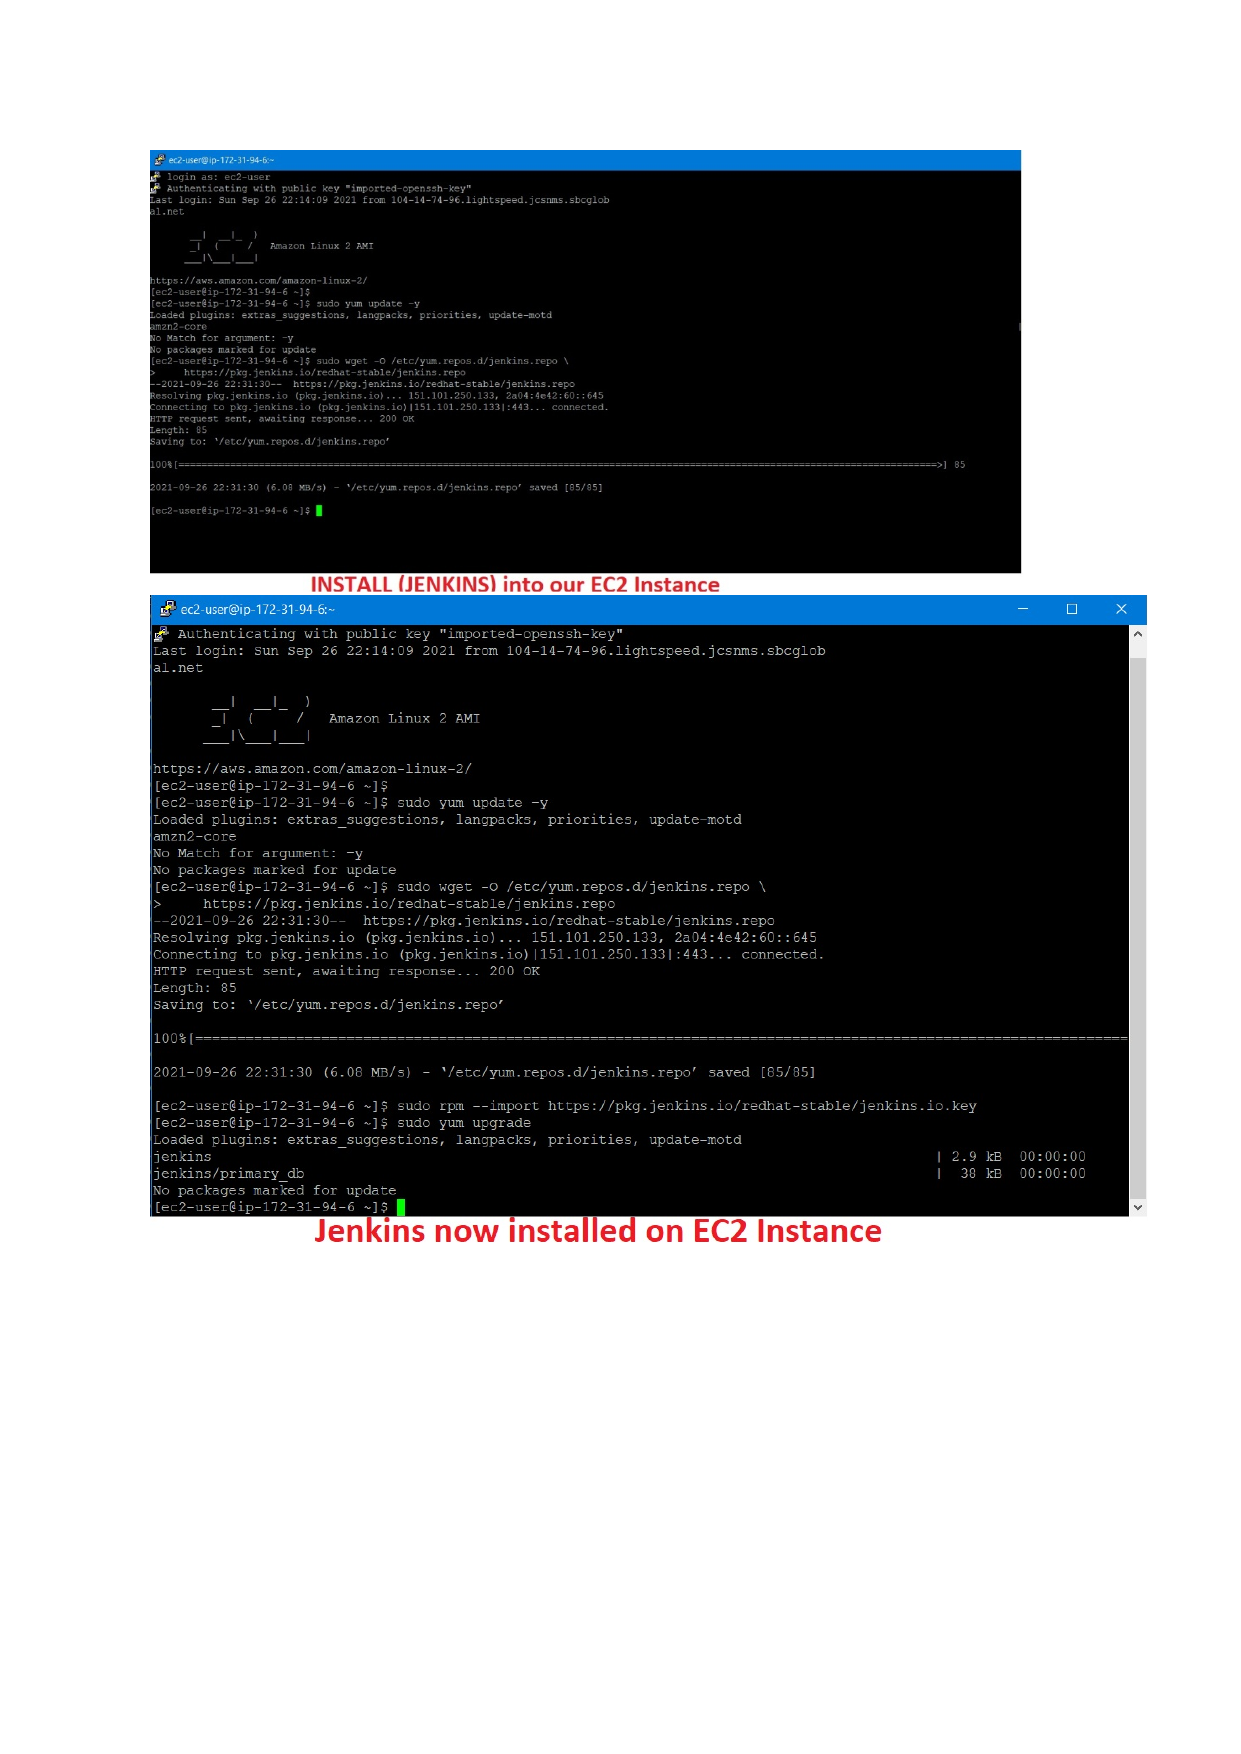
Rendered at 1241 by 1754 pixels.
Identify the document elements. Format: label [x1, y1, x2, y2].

picture [150, 150, 1153, 592]
picture [150, 595, 1148, 1243]
